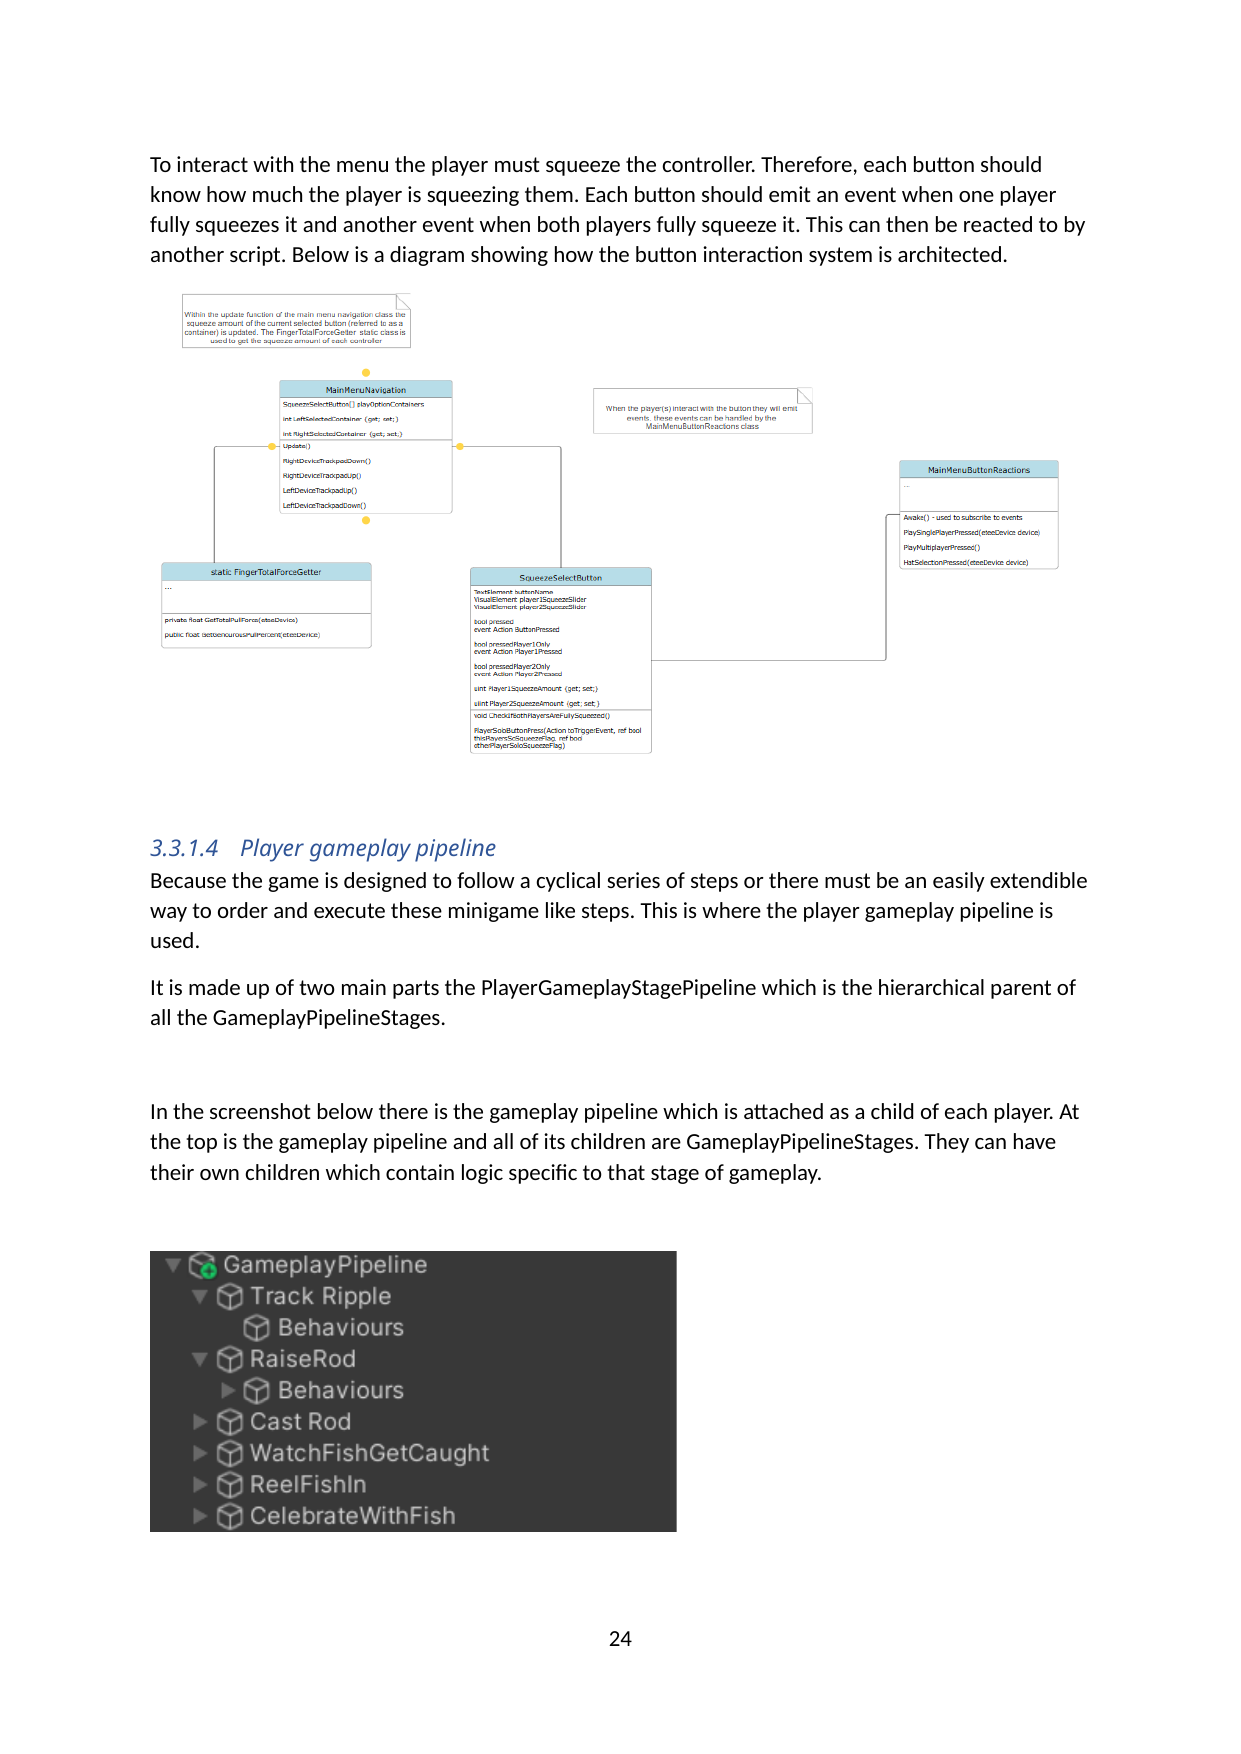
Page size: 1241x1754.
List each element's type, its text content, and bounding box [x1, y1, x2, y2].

text In the screenshot below there is the gameplay pipeline which is attached as a child of each player. At the top is the gameplay pipeline and all of its children are GameplayPipelineStages. They can have their own children which contain logic specific to that stage of gameplay. [150, 1097, 1090, 1186]
picture [150, 287, 1091, 767]
text Because the game is designed to follow a cyclical series of steps or there must be an easily extendible way to order and execute these minigame like steps. This is where the player gameplay pipeline is used. [150, 866, 1090, 954]
text It is made up of two main parts the PlayerGameplayStagePipeline which is the hierarchical parent of all the GameplayPipelineStages. [150, 973, 1090, 1031]
text To interact with the menu the player must squeeze the controller. Therefore, each button should know how much the player is squeezing them. Each button should emit an event when one player fully squeezes it and another event when both players fully squeeze it. This can then be reacted to by another script. Below is a diagram showing how the button interaction system is architected. [150, 150, 1090, 269]
subtitle Player gameplay pipeline [150, 832, 1090, 863]
picture [150, 1251, 677, 1532]
